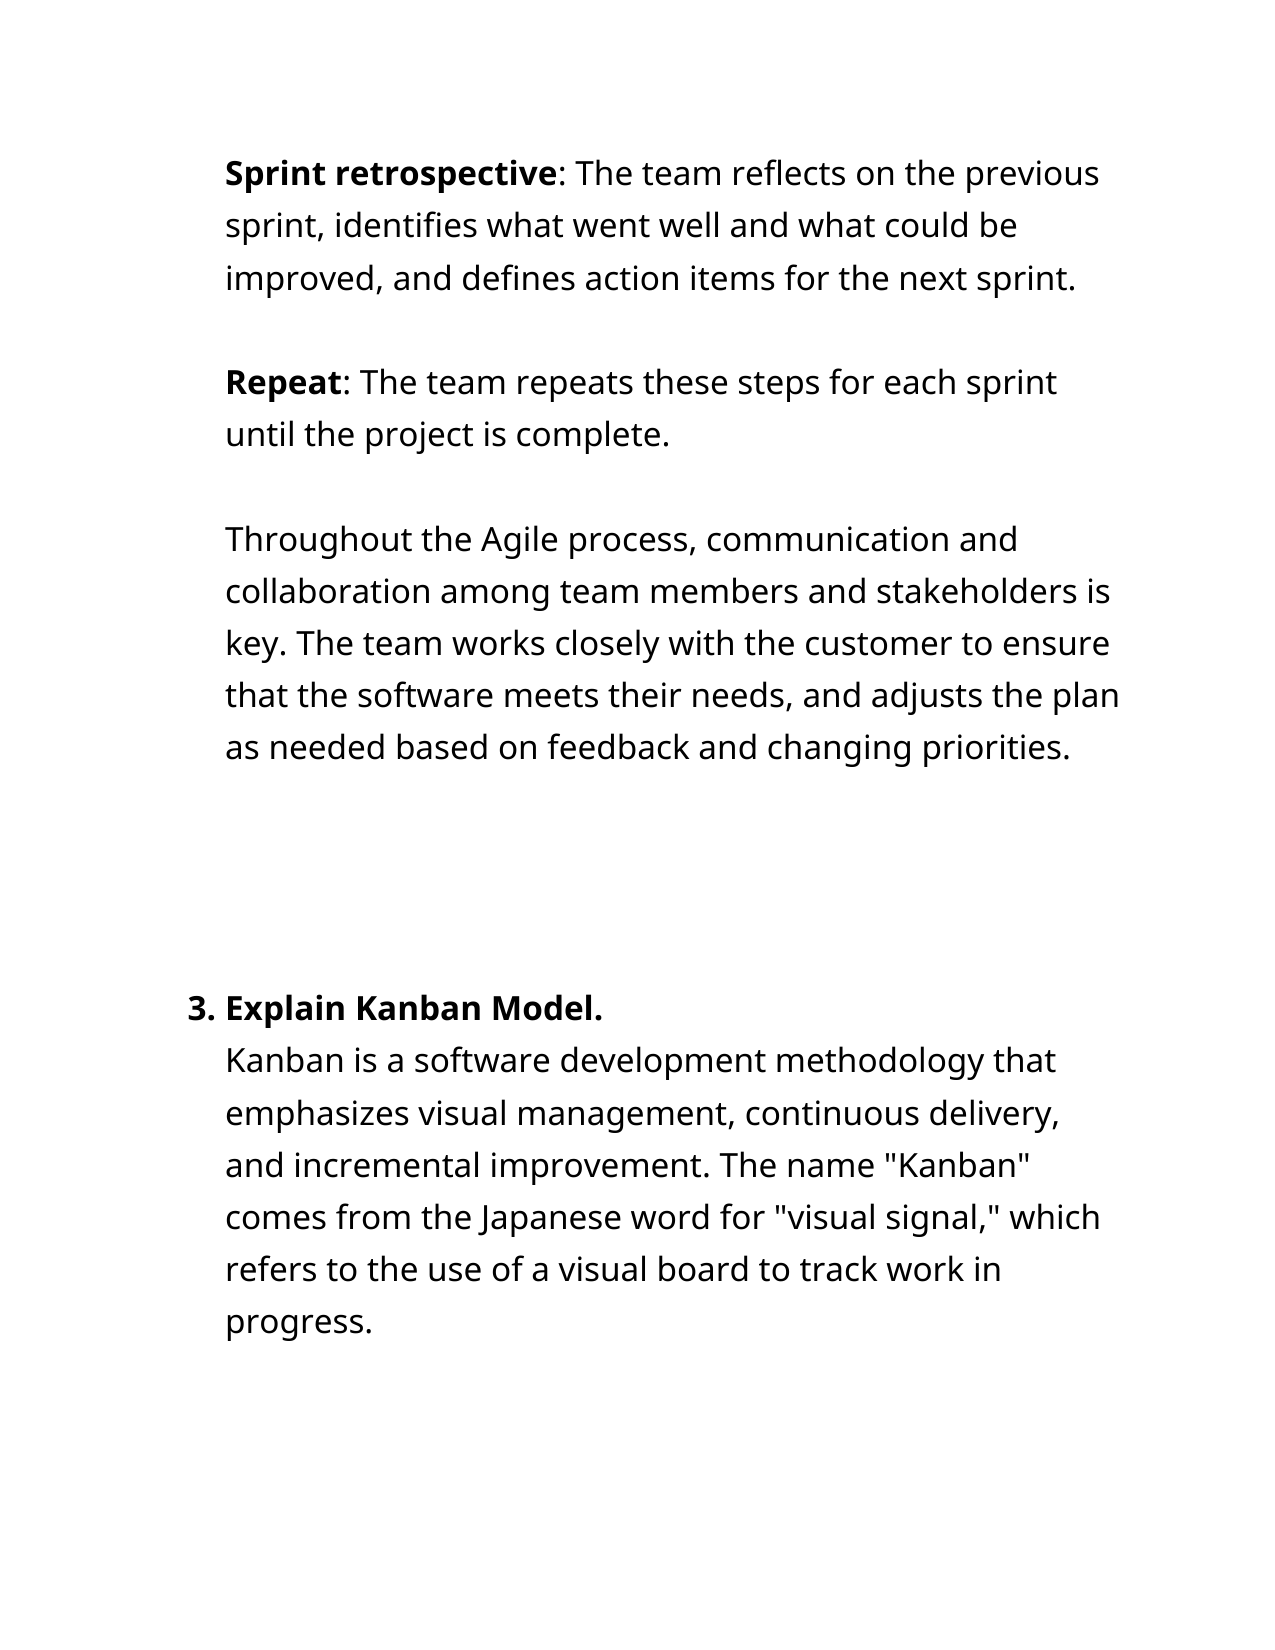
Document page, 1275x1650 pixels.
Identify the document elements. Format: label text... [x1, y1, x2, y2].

text Throughout the Agile process, communication and collaboration among team members and stakeholders is key. The team works closely with the customer to ensure that the software meets their needs, and adjusts the plan as needed based on feedback and changing priorities. [225, 515, 1125, 769]
text Kanban is a software development methodology that emphasizes visual management, continuous delivery, and incremental improvement. The name "Kanban" comes from the Japanese word for "visual signal," which refers to the use of a visual board to track work in progress. [225, 1037, 1125, 1343]
text Repeat: The team repeats these steps for each sprint until the project is complete. [225, 359, 1125, 456]
text Sprint retrospective: The team reflects on the previous sprint, identifies what went well and what could be improved, and defines action items for the next sprint. [225, 150, 1125, 300]
list Explain Kanban Model. [187, 985, 1125, 1030]
